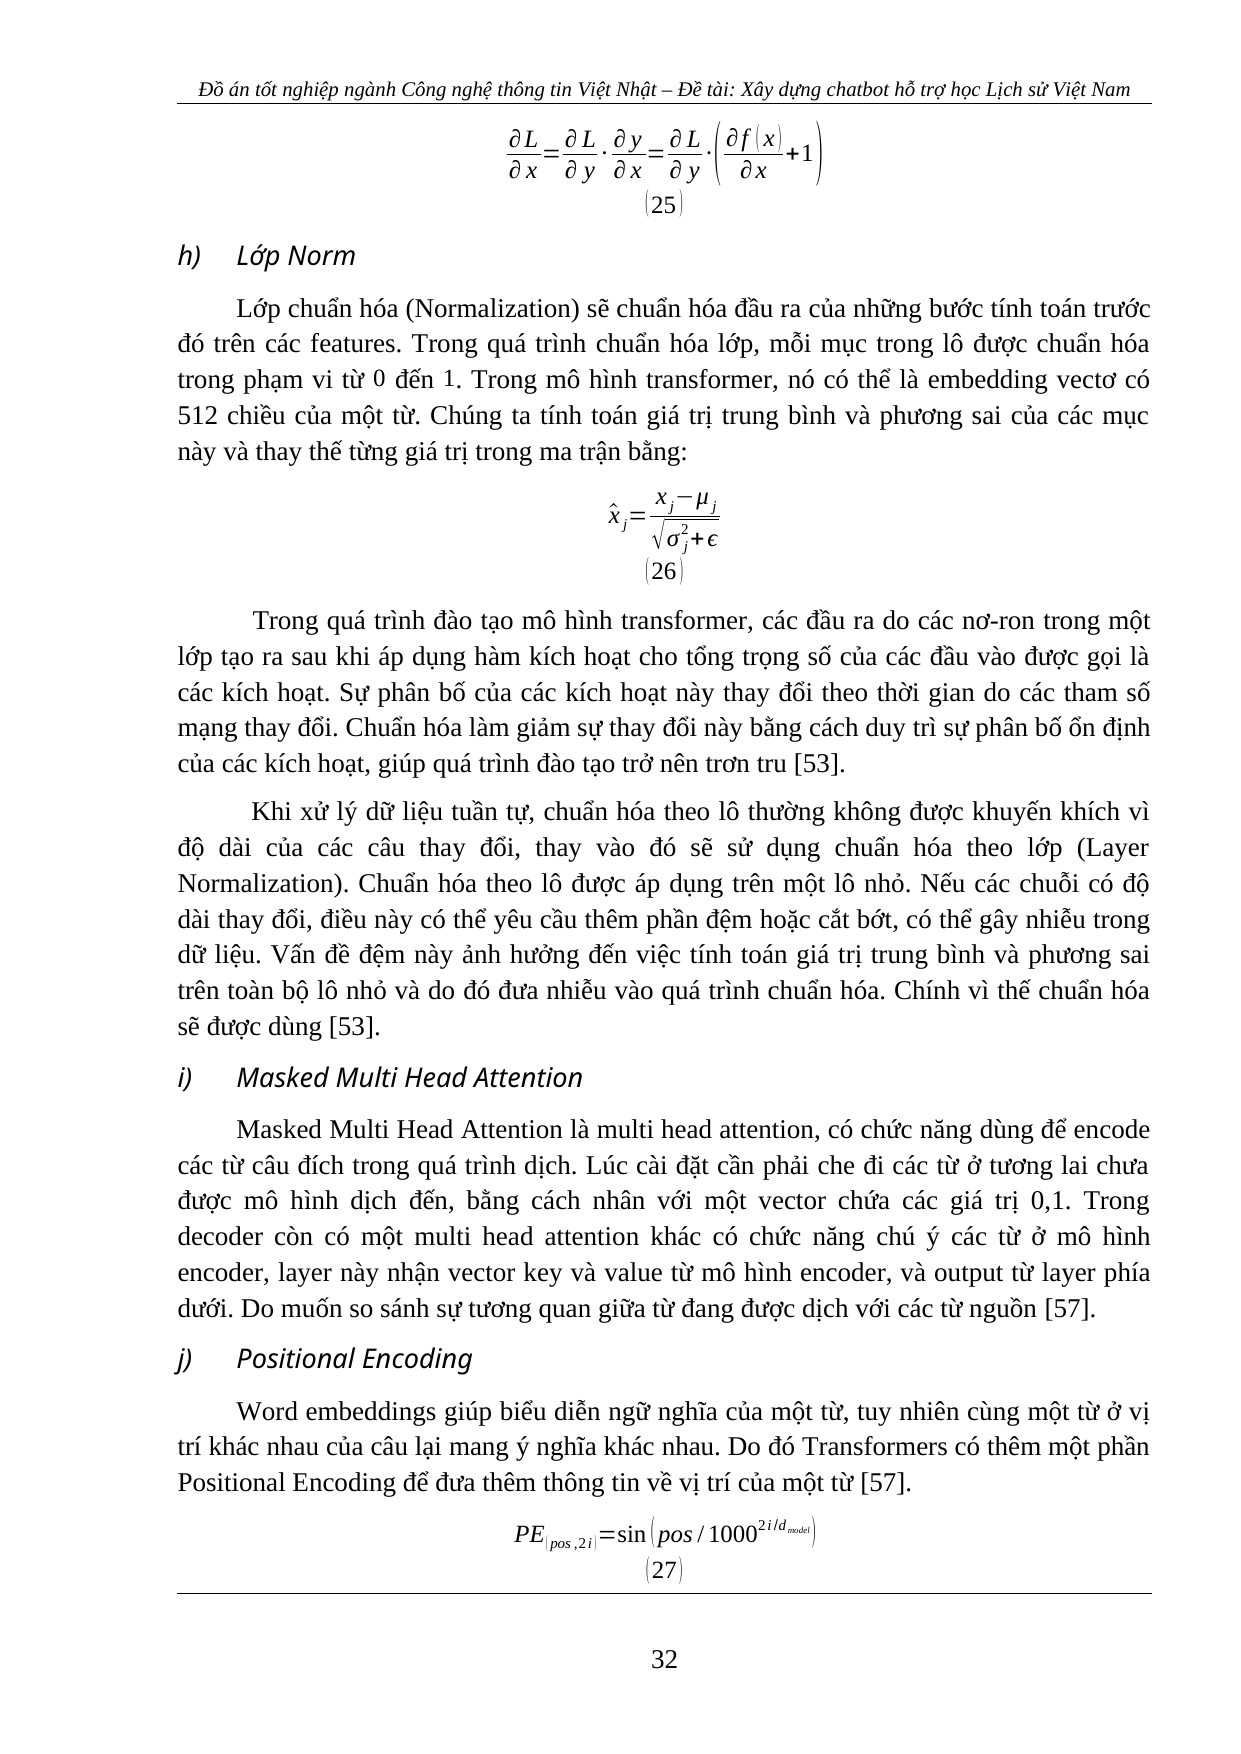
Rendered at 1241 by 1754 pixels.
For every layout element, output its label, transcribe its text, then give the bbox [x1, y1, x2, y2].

text Word embeddings giúp biểu diễn ngữ nghĩa của một từ, tuy nhiên cùng một từ ở vị trí khác nhau của câu lại mang ý nghĩa khác nhau. Do đó Transformers có thêm một phần Positional Encoding để đưa thêm thông tin về vị trí của một từ . [177, 1395, 1152, 1497]
subtitle Masked Multi Head Attention [177, 1058, 1152, 1095]
text Lớp chuẩn hóa (Normalization) sẽ chuẩn hóa đầu ra của những bước tính toán trước đó trên các features. Trong quá trình chuẩn hóa lớp, mỗi mục trong lô được chuẩn hóa trong phạm vi từ đến . Trong mô hình transformer, nó có thể là embedding vectơ có 512 chiều của một từ. Chúng ta tính toán giá trị trung bình và phương sai của các mục này và thay thế từng giá trị trong ma trận bằng: [177, 292, 1152, 466]
text Trong quá trình đào tạo mô hình transformer, các đầu ra do các nơ-ron trong một lớp tạo ra sau khi áp dụng hàm kích hoạt cho tổng trọng số của các đầu vào được gọi là các kích hoạt. Sự phân bố của các kích hoạt này thay đổi theo thời gian do các tham số mạng thay đổi. Chuẩn hóa làm giảm sự thay đổi này bằng cách duy trì sự phân bố ổn định của các kích hoạt, giúp quá trình đào tạo trở nên trơn tru . [177, 604, 1152, 778]
text Masked Multi Head Attention là multi head attention, có chức năng dùng để encode các từ câu đích trong quá trình dịch. Lúc cài đặt cần phải che đi các từ ở tương lai chưa được mô hình dịch đến, bằng cách nhân với một vector chứa các giá trị 0,1. Trong decoder còn có một multi head attention khác có chức năng chú ý các từ ở mô hình encoder, layer này nhận vector key và value từ mô hình encoder, và output từ layer phía dưới. Do muốn so sánh sự tương quan giữa từ đang được dịch với các từ nguồn . [177, 1113, 1152, 1323]
subtitle Positional Encoding [177, 1340, 1152, 1377]
subtitle Lớp Norm [177, 237, 1152, 274]
text Khi xử lý dữ liệu tuần tự, chuẩn hóa theo lô thường không được khuyến khích vì độ dài của các câu thay đổi, thay vào đó sẽ sử dụng chuẩn hóa theo lớp (Layer Normalization). Chuẩn hóa theo lô được áp dụng trên một lô nhỏ. Nếu các chuỗi có độ dài thay đổi, điều này có thể yêu cầu thêm phần đệm hoặc cắt bớt, có thể gây nhiễu trong dữ liệu. Vấn đề đệm này ảnh hưởng đến việc tính toán giá trị trung bình và phương sai trên toàn bộ lô nhỏ và do đó đưa nhiễu vào quá trình chuẩn hóa. Chính vì thế chuẩn hóa sẽ được dùng . [177, 796, 1152, 1041]
